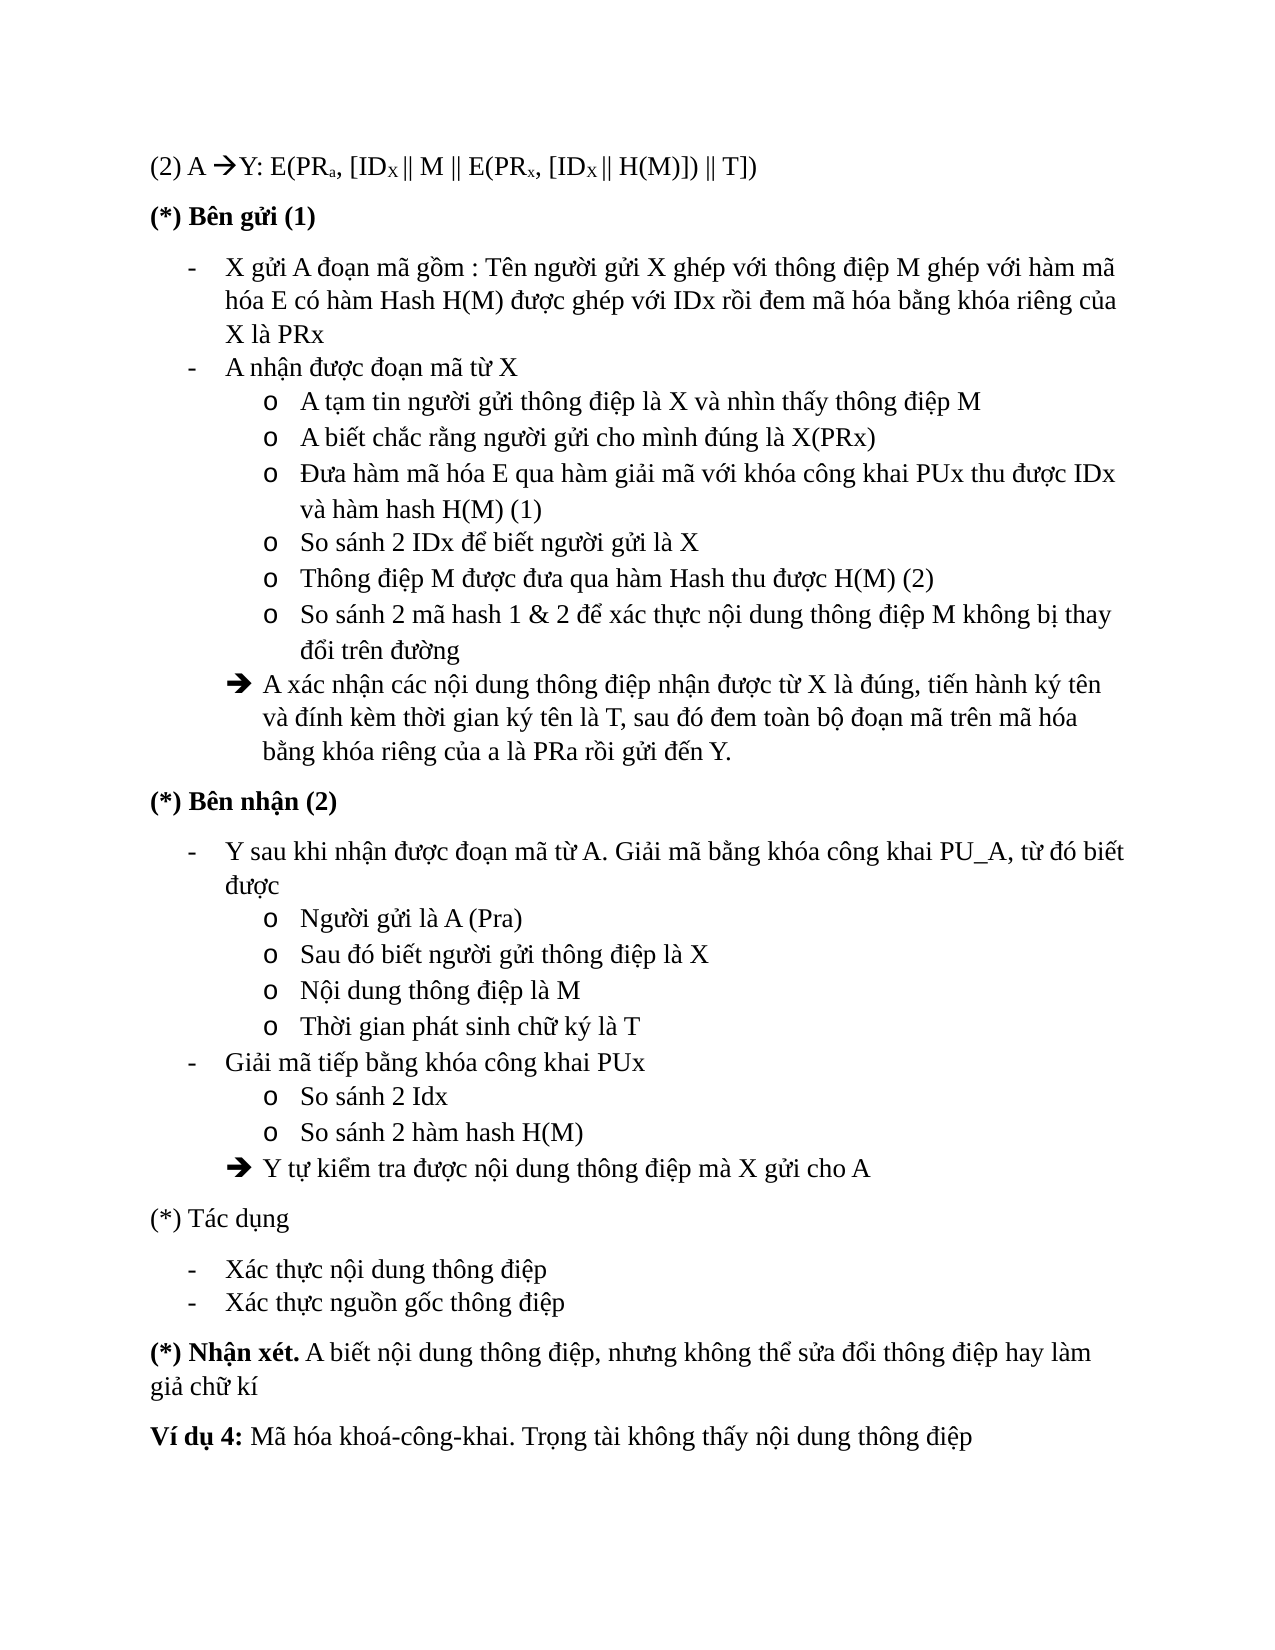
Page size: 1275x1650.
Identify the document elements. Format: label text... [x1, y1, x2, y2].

list Y sau khi nhận được đoạn mã từ A. Giải mã bằng khóa công khai PU_A, từ đó biết được [187, 835, 1125, 900]
text Ví dụ 4: Mã hóa khoá-công-khai. Trọng tài không thấy nội dung thông điệp [150, 1420, 1125, 1451]
text (*) Nhận xét. A biết nội dung thông điệp, nhưng không thể sửa đổi thông điệp hay làm giả chữ kí [150, 1337, 1125, 1401]
list A tạm tin người gửi thông điệp là X và nhìn thấy thông điệp M [262, 385, 1125, 418]
list Thời gian phát sinh chữ ký là T [262, 1011, 1125, 1044]
list Đưa hàm mã hóa E qua hàm giải mã với khóa công khai PUx thu được IDx và hàm hash H(M) (1) [262, 457, 1125, 524]
list A biết chắc rằng người gửi cho mình đúng là X(PRx) [262, 421, 1125, 454]
list Xác thực nội dung thông điệp [187, 1253, 1125, 1284]
list A xác nhận các nội dung thông điệp nhận được từ X là đúng, tiến hành ký tên và đính kèm thời gian ký tên là T, sau đó đem toàn bộ đoạn mã trên mã hóa bằng khóa riêng của a là PRa rồi gửi đến Y. [225, 668, 1125, 766]
text (2) A Y: E(PRa, [IDX || M || E(PRx, [IDX || H(M)]) || T]) [150, 150, 1125, 181]
list So sánh 2 Idx [262, 1080, 1125, 1113]
list Xác thực nguồn gốc thông điệp [187, 1286, 1125, 1317]
text (*) Bên gửi (1) [150, 200, 1125, 232]
list Người gửi là A (Pra) [262, 902, 1125, 936]
list Y tự kiểm tra được nội dung thông điệp mà X gửi cho A [225, 1152, 1125, 1183]
list So sánh 2 mã hash 1 & 2 để xác thực nội dung thông điệp M không bị thay đổi trên đường [262, 598, 1125, 665]
list Sau đó biết người gửi thông điệp là X [262, 938, 1125, 972]
list So sánh 2 hàm hash H(M) [262, 1116, 1125, 1149]
list A nhận được đoạn mã từ X [187, 351, 1125, 382]
list X gửi A đoạn mã gồm : Tên người gửi X ghép với thông điệp M ghép với hàm mã hóa E có hàm Hash H(M) được ghép với IDx rồi đem mã hóa bằng khóa riêng của X là PRx [187, 251, 1125, 349]
text (*) Bên nhận (2) [150, 785, 1125, 816]
list Giải mã tiếp bằng khóa công khai PUx [187, 1047, 1125, 1078]
text (*) Tác dụng [150, 1203, 1125, 1234]
list So sánh 2 IDx để biết người gửi là X [262, 526, 1125, 560]
list Nội dung thông điệp là M [262, 974, 1125, 1008]
list Thông điệp M được đưa qua hàm Hash thu được H(M) (2) [262, 562, 1125, 596]
